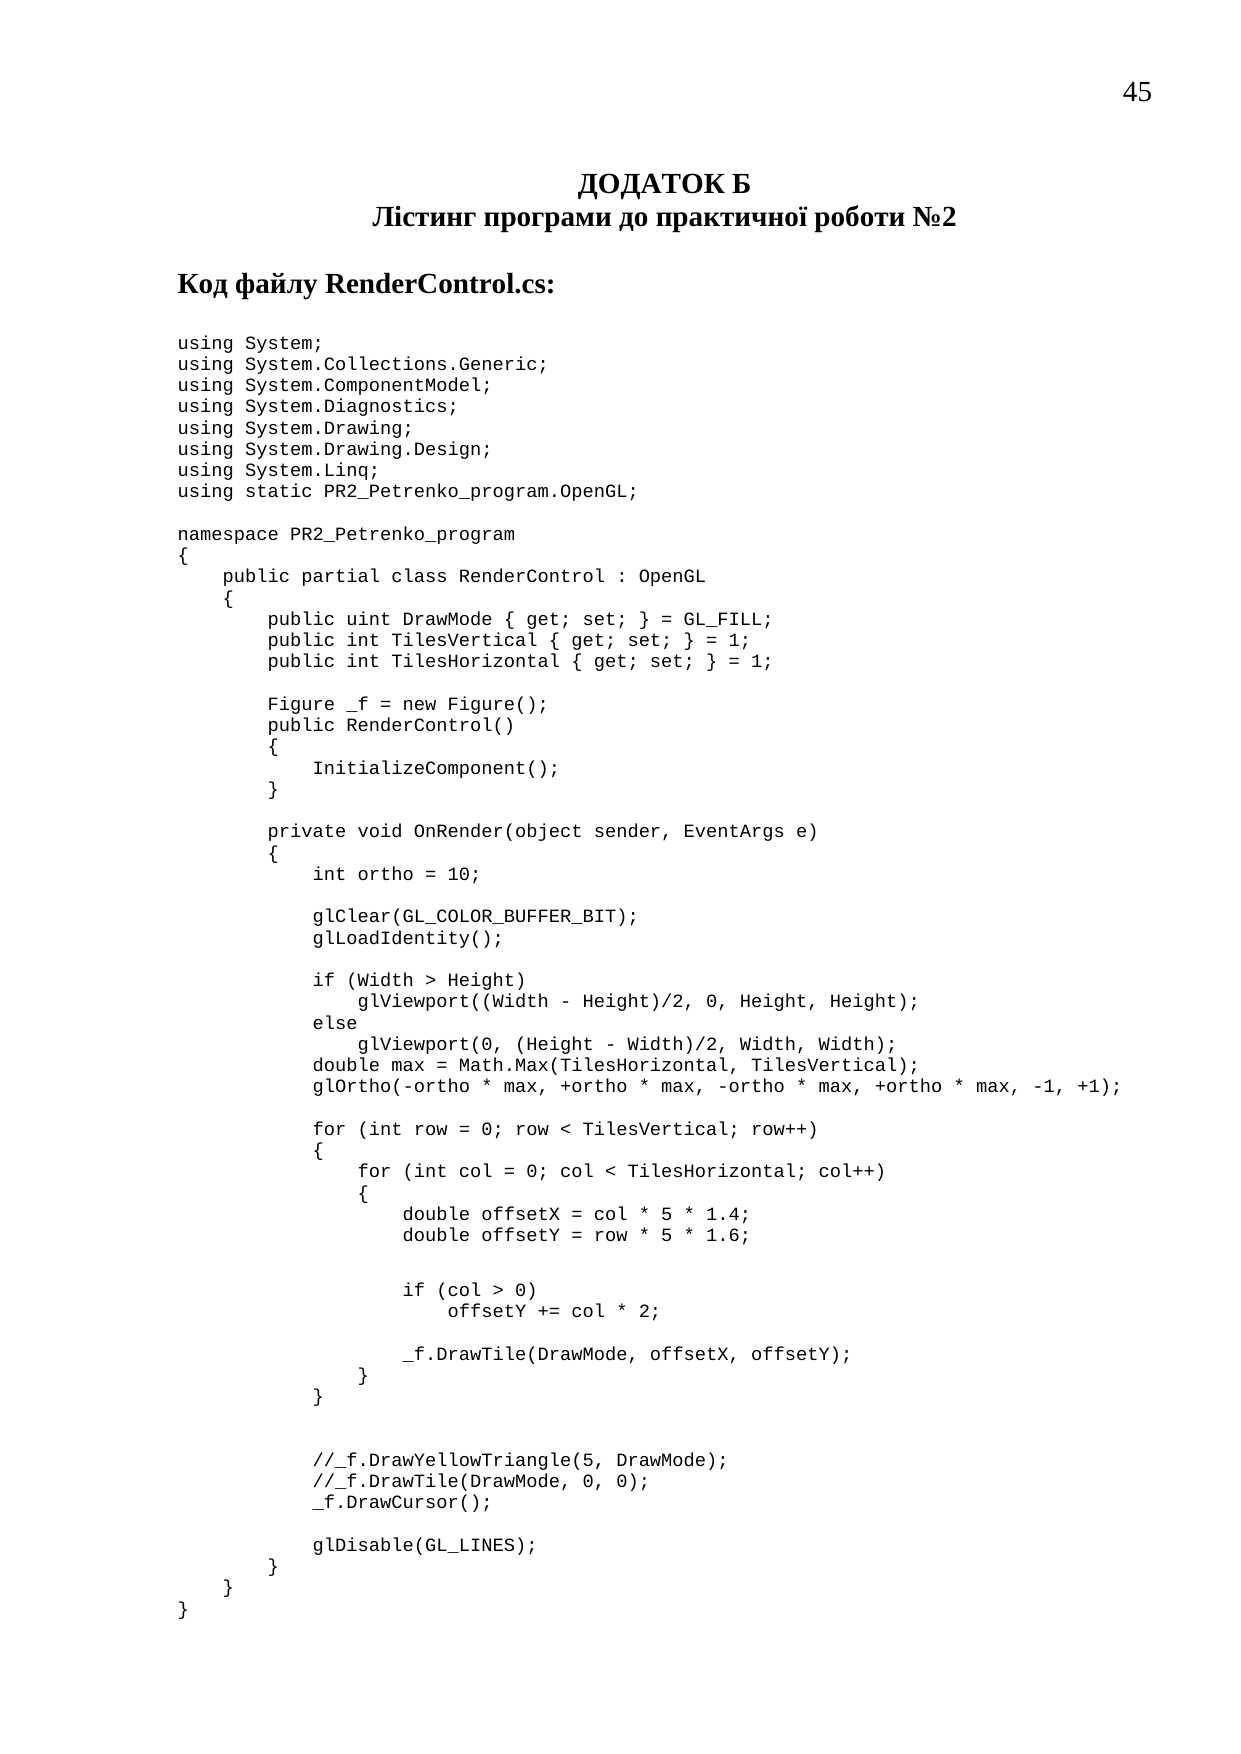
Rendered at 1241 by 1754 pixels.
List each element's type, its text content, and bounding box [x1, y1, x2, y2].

text Код файлу RenderControl.cs: [177, 266, 1152, 300]
text for (int col = 0; col < TilesHorizontal; col++) [177, 1162, 1152, 1183]
text _f.DrawTile(DrawMode, offsetX, offsetY); [177, 1344, 1152, 1366]
text offsetY += col * 2; [177, 1302, 1152, 1323]
text double offsetY = row * 5 * 1.6; [177, 1226, 1152, 1247]
text _f.DrawCursor(); [177, 1493, 1152, 1514]
text private void OnRender(object sender, EventArgs e) [177, 822, 1152, 843]
text Figure _f = new Figure(); [177, 695, 1152, 716]
text using System.Drawing; [177, 418, 1152, 440]
text using static PR2_Petrenko_program.OpenGL; [177, 482, 1152, 503]
text namespace PR2_Petrenko_program [177, 525, 1152, 546]
text using System.Linq; [177, 461, 1152, 482]
text using System.Collections.Generic; [177, 355, 1152, 376]
text glViewport((Width - Height)/2, 0, Height, Height); [177, 992, 1152, 1013]
subtitle ДОДАТОК Б Лістинг програми до практичної роботи №2 [177, 166, 1152, 233]
text } [177, 1366, 1152, 1387]
text { [177, 546, 1152, 567]
text if (col > 0) [177, 1281, 1152, 1302]
text { [177, 843, 1152, 865]
text } [177, 1387, 1152, 1408]
text int ortho = 10; [177, 865, 1152, 886]
text using System.ComponentModel; [177, 376, 1152, 397]
text } [177, 1557, 1152, 1578]
text public int TilesHorizontal { get; set; } = 1; [177, 652, 1152, 673]
text glViewport(0, (Height - Width)/2, Width, Width); [177, 1035, 1152, 1056]
text glDisable(GL_LINES); [177, 1536, 1152, 1557]
text public int TilesVertical { get; set; } = 1; [177, 631, 1152, 652]
text using System; [177, 333, 1152, 355]
text double offsetX = col * 5 * 1.4; [177, 1205, 1152, 1226]
text { [177, 1141, 1152, 1162]
text else [177, 1013, 1152, 1035]
text public RenderControl() [177, 716, 1152, 737]
text InitializeComponent(); [177, 758, 1152, 780]
text glLoadIdentity(); [177, 928, 1152, 950]
text public uint DrawMode { get; set; } = GL_FILL; [177, 610, 1152, 631]
text glOrtho(-ortho * max, +ortho * max, -ortho * max, +ortho * max, -1, +1); [177, 1077, 1152, 1098]
text //_f.DrawYellowTriangle(5, DrawMode); [177, 1451, 1152, 1472]
text } [177, 1578, 1152, 1599]
text public partial class RenderControl : OpenGL [177, 567, 1152, 588]
text using System.Diagnostics; [177, 397, 1152, 418]
text for (int row = 0; row < TilesVertical; row++) [177, 1120, 1152, 1141]
text double max = Math.Max(TilesHorizontal, TilesVertical); [177, 1056, 1152, 1077]
text { [177, 737, 1152, 758]
text //_f.DrawTile(DrawMode, 0, 0); [177, 1472, 1152, 1493]
text { [177, 1183, 1152, 1205]
text } [177, 780, 1152, 801]
text { [177, 588, 1152, 610]
text using System.Drawing.Design; [177, 440, 1152, 461]
text } [177, 1599, 1152, 1621]
text glClear(GL_COLOR_BUFFER_BIT); [177, 907, 1152, 928]
text if (Width > Height) [177, 971, 1152, 992]
